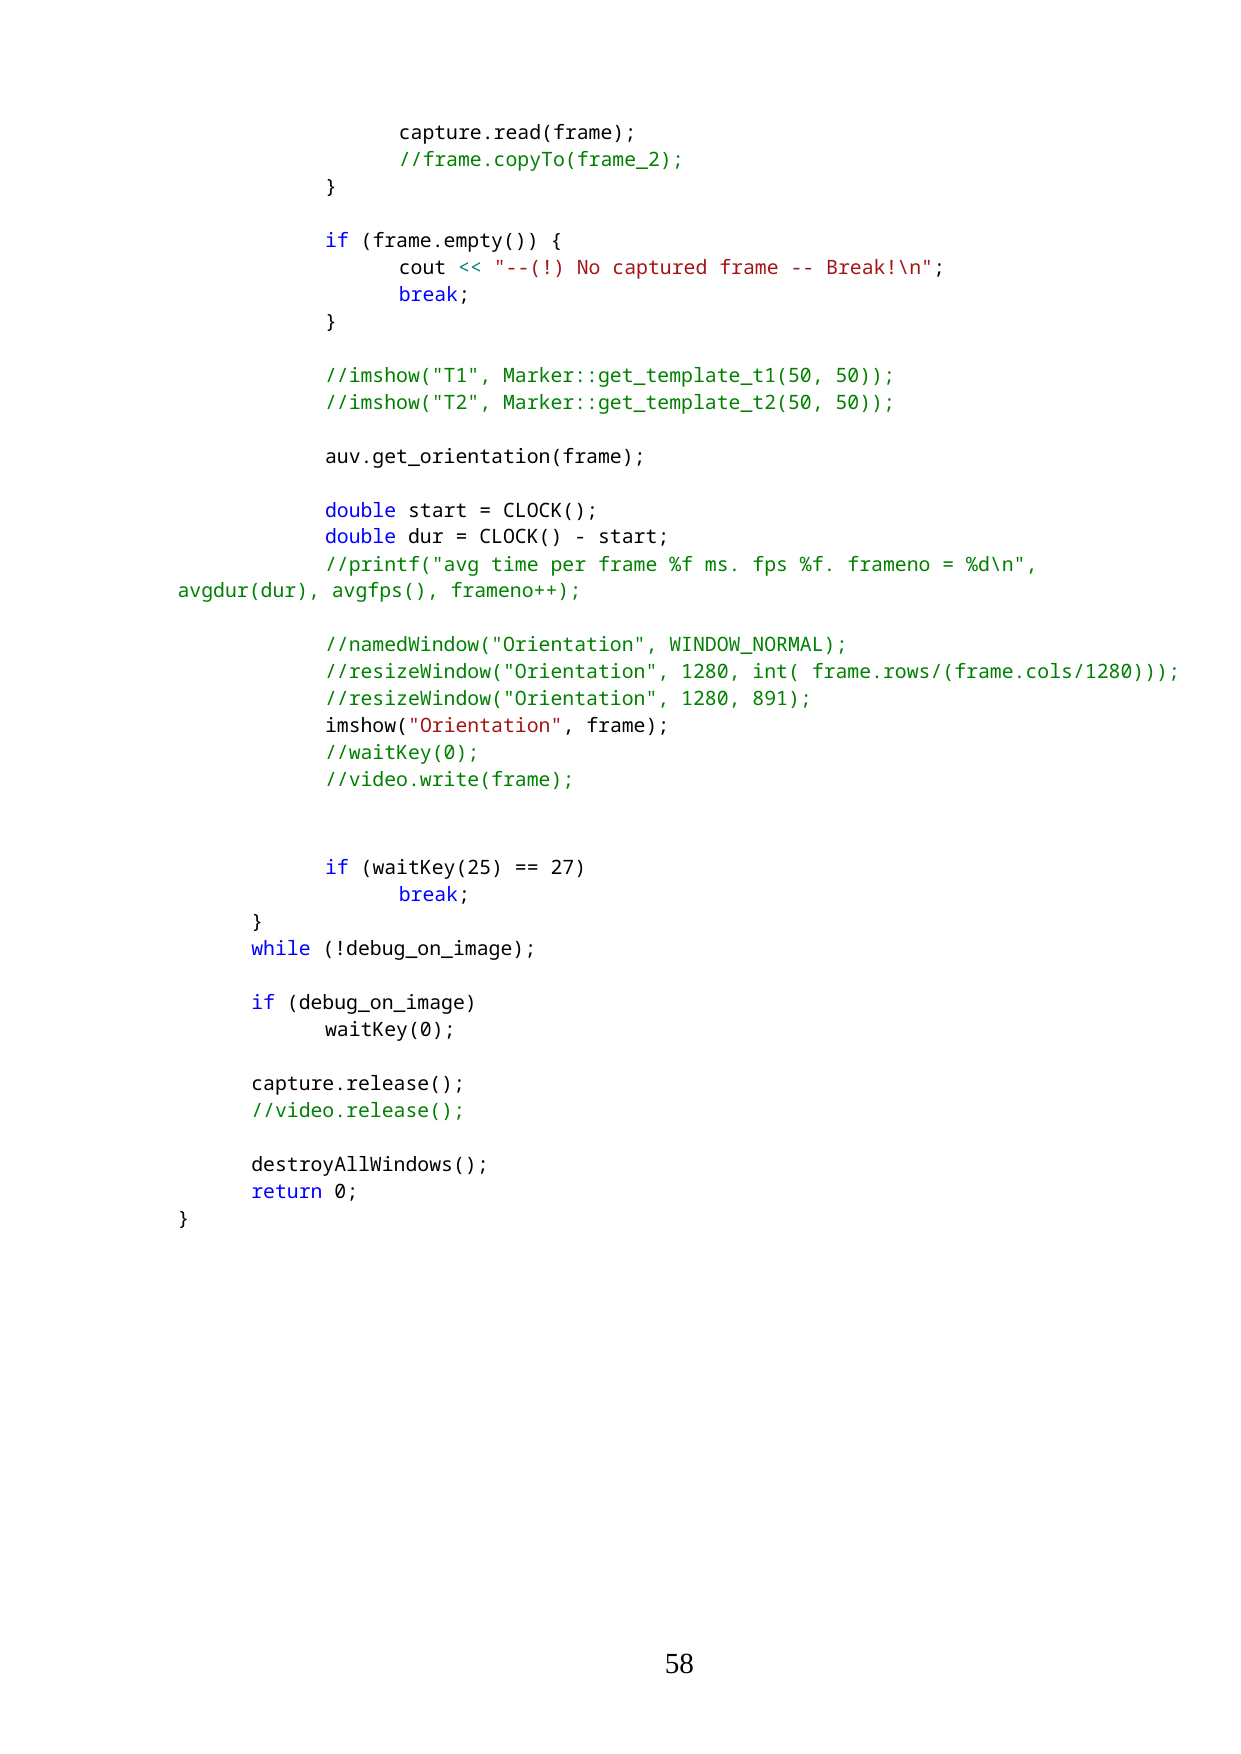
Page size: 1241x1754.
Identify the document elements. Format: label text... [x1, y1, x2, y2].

text //printf("avg time per frame %f ms. fps %f. frameno = %d\n", avgdur(dur), avgfps(), frameno++); [177, 550, 1181, 604]
text //waitKey(0); [177, 739, 1181, 766]
text capture.release(); [177, 1069, 1181, 1096]
text //video.release(); [177, 1096, 1181, 1123]
text while (!debug_on_image); [177, 934, 1181, 961]
text //imshow("T1", Marker::get_template_t1(50, 50)); [177, 361, 1181, 388]
text //namedWindow("Orientation", WINDOW_NORMAL); [177, 631, 1181, 658]
text } [177, 172, 1181, 199]
text } [177, 1204, 1181, 1231]
text if (debug_on_image) [177, 988, 1181, 1015]
text //imshow("T2", Marker::get_template_t2(50, 50)); [177, 388, 1181, 415]
text double dur = CLOCK() - start; [177, 523, 1181, 550]
text destroyAllWindows(); [177, 1150, 1181, 1177]
text return 0; [177, 1177, 1181, 1204]
text waitKey(0); [177, 1015, 1181, 1042]
text break; [177, 280, 1181, 307]
text if (waitKey(25) == 27) [177, 853, 1181, 880]
text //resizeWindow("Orientation", 1280, int( frame.rows/(frame.cols/1280))); [177, 658, 1181, 685]
text //video.write(frame); [177, 766, 1181, 793]
text //frame.copyTo(frame_2); [177, 145, 1181, 172]
text } [177, 907, 1181, 934]
text } [177, 307, 1181, 334]
text if (frame.empty()) { [177, 226, 1181, 253]
text capture.read(frame); [177, 118, 1181, 145]
text auv.get_orientation(frame); [177, 442, 1181, 469]
text //resizeWindow("Orientation", 1280, 891); [177, 685, 1181, 712]
text break; [177, 880, 1181, 907]
text imshow("Orientation", frame); [177, 712, 1181, 739]
text double start = CLOCK(); [177, 496, 1181, 523]
text cout << "--(!) No captured frame -- Break!\n"; [177, 253, 1181, 280]
